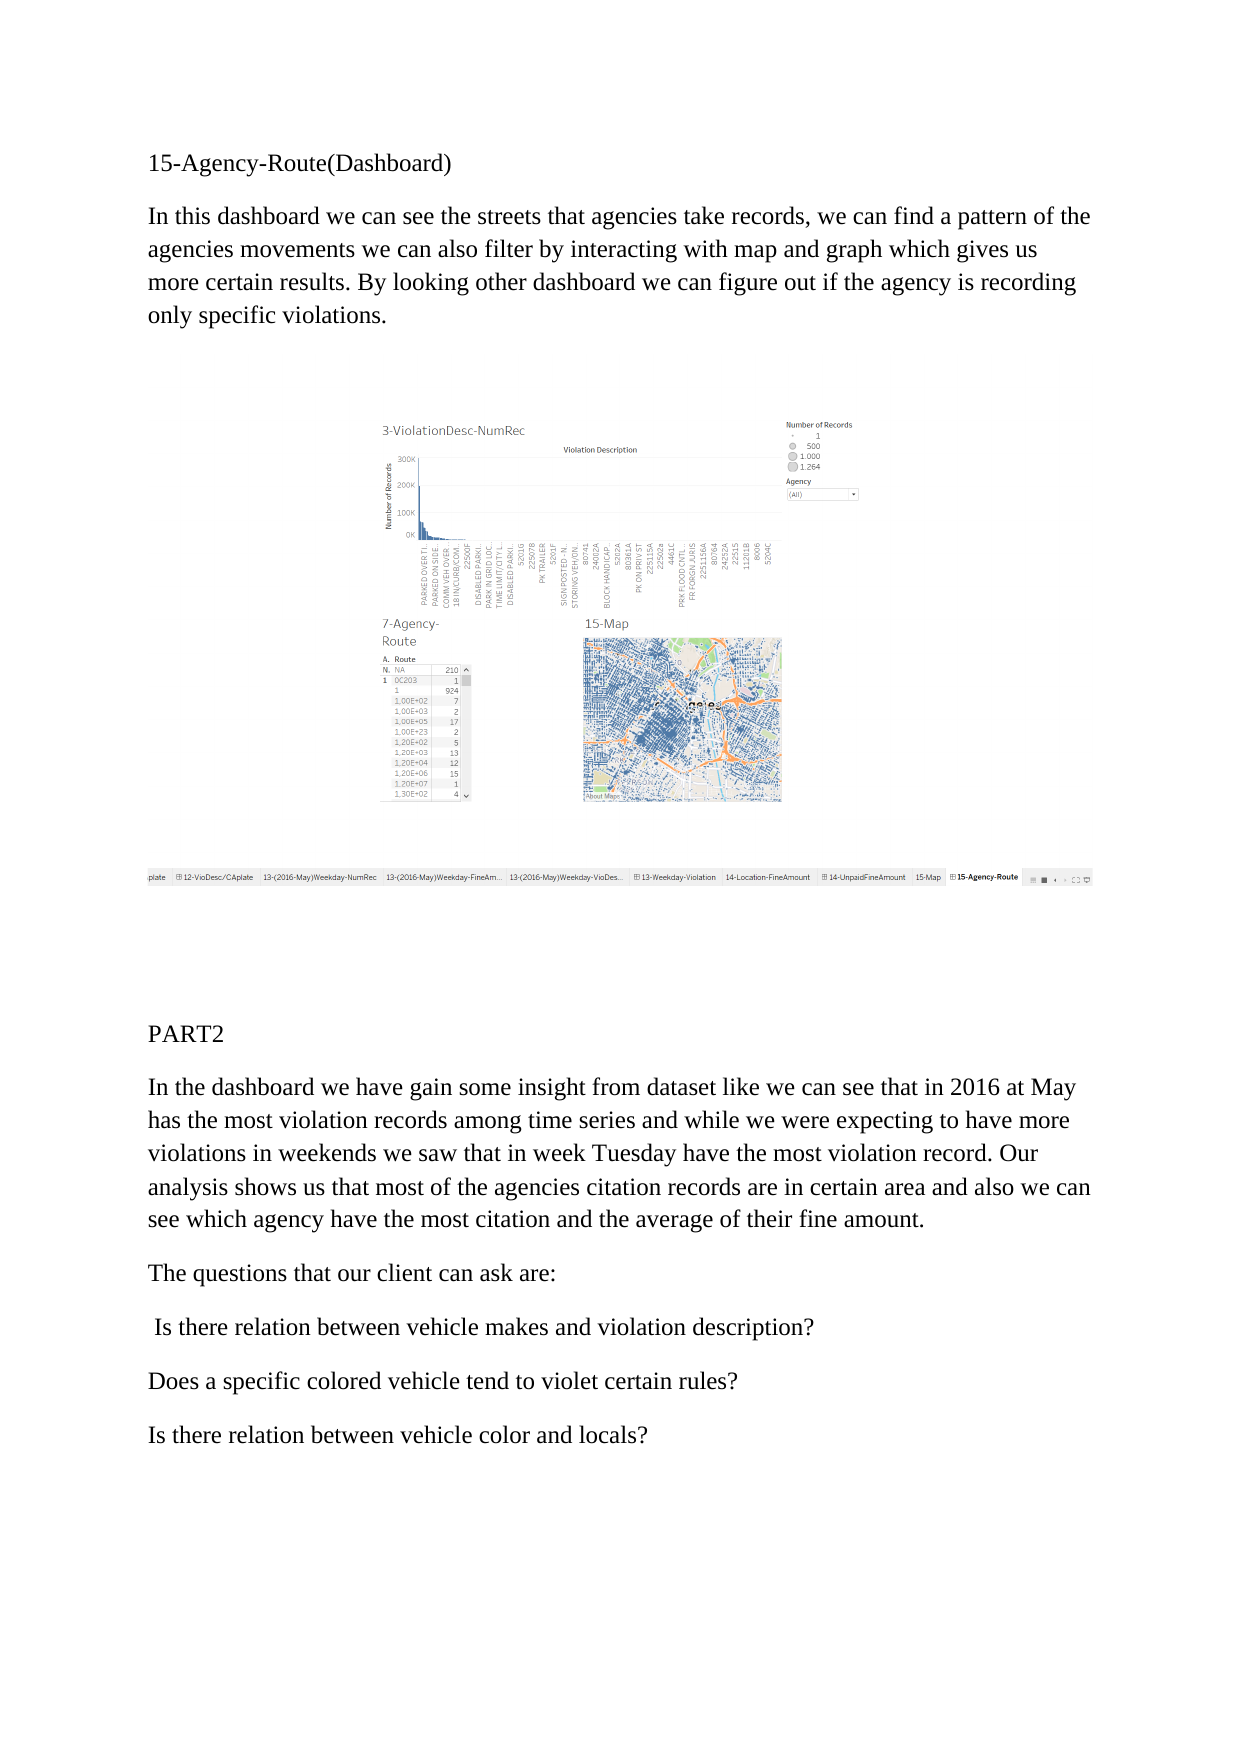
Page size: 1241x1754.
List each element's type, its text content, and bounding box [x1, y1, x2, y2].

text In the dashboard we have gain some insight from dataset like we can see that in 2016 at May has the most violation records among time series and while we were expecting to have more violations in weekends we saw that in week Tuesday have the most violation record. Our analysis shows us that most of the agencies citation records are in certain area and also we can see which agency have the most citation and the average of their fine amount. [148, 1072, 1093, 1233]
text In this dashboard we can see the streets that agencies take records, we can find a pattern of the agencies movements we can also filter by interacting with map and graph which gives us more certain results. By looking other dashboard we can figure out if the agency is recording only specific violations. [148, 201, 1093, 329]
text The questions that our client can ask are: [148, 1258, 1093, 1287]
text Does a specific colored vehicle tend to violet certain rules? [148, 1366, 1093, 1395]
text 15-Agency-Route(Dashboard) [148, 148, 1093, 176]
text PART2 [148, 1019, 1093, 1047]
text Is there relation between vehicle color and locals? [148, 1420, 1093, 1449]
text Is there relation between vehicle makes and violation description? [148, 1312, 1093, 1341]
picture [147, 354, 1093, 886]
